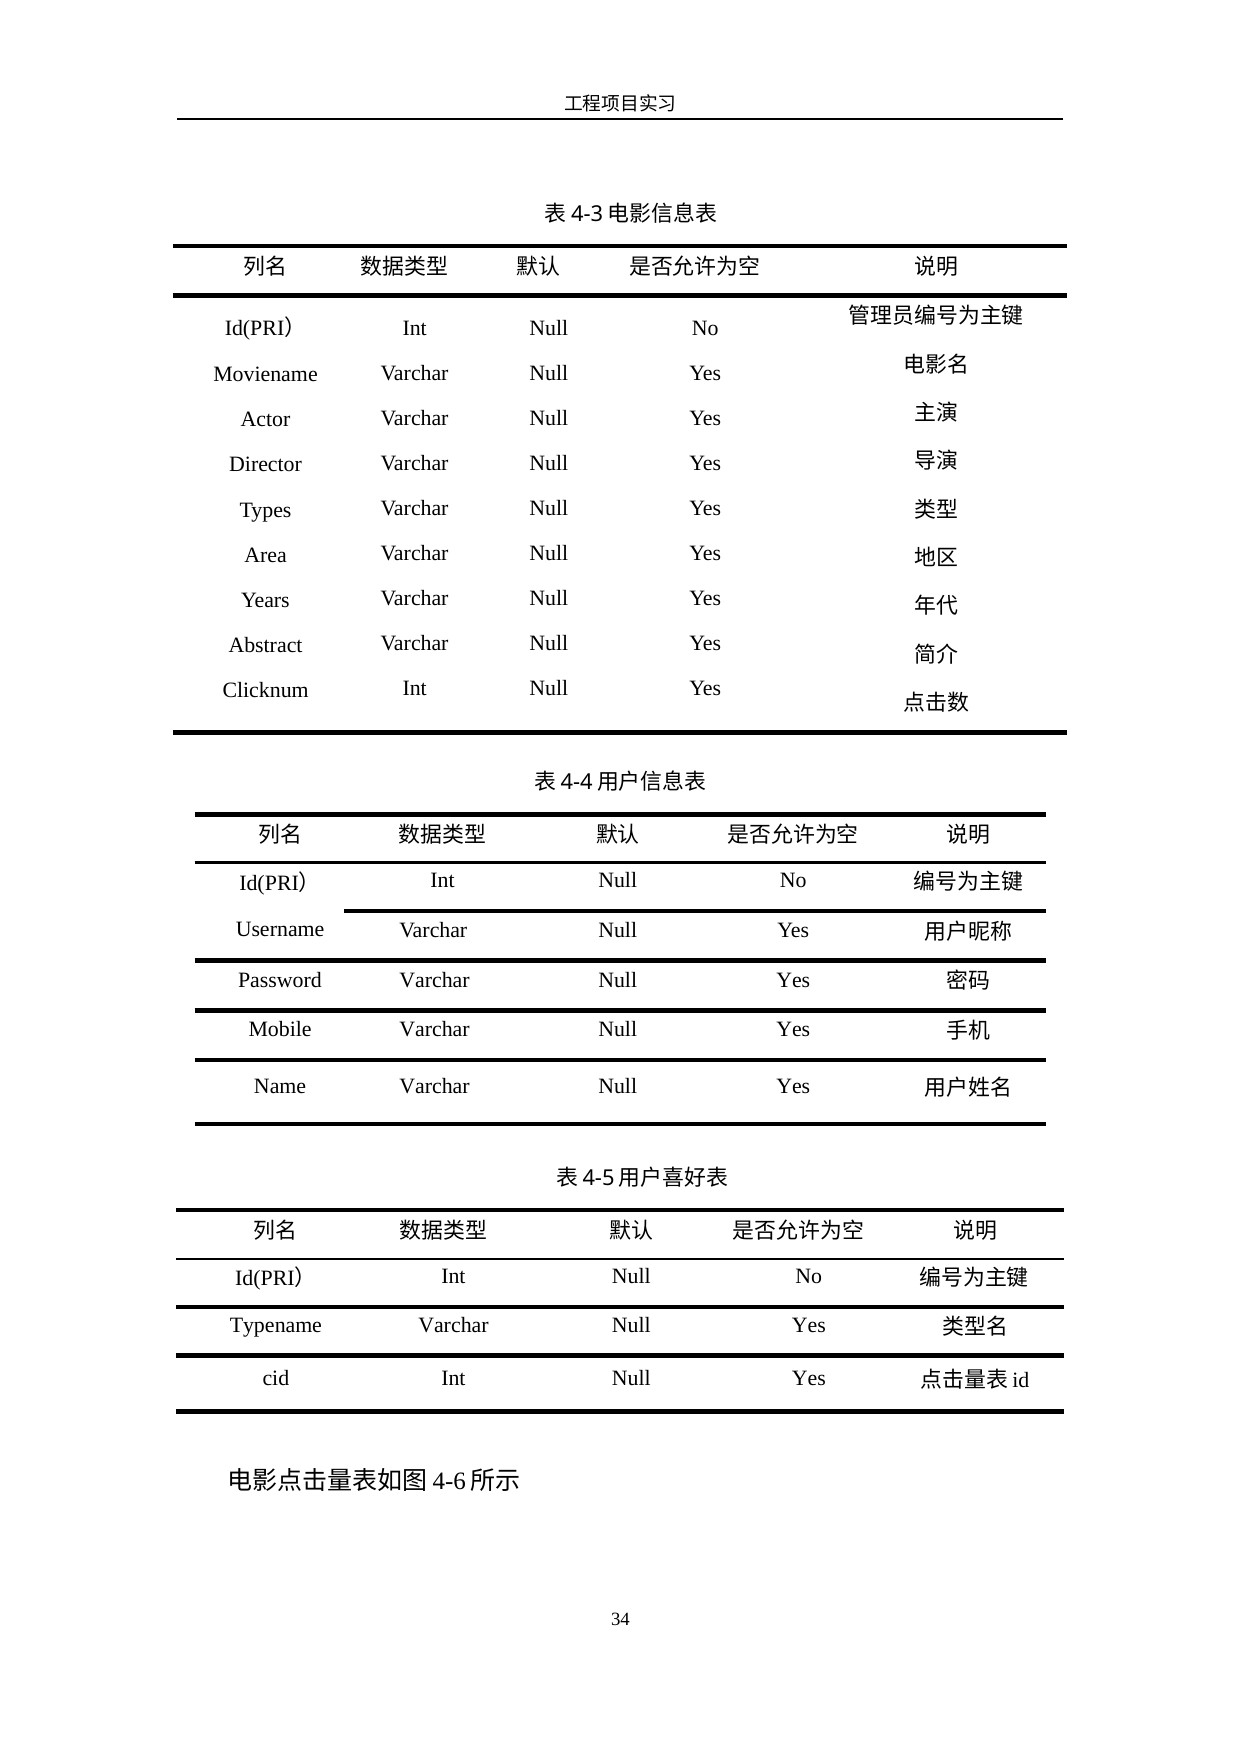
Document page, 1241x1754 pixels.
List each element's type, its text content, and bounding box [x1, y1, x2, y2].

table_cell No [709, 1260, 887, 1304]
table_cell Password [195, 963, 344, 1008]
text 表4-4用户信息表 [177, 764, 1063, 796]
table_cell No [695, 864, 870, 908]
table_cell Name [195, 1062, 344, 1121]
table_cell Varchar [344, 1013, 519, 1058]
table_header 默认 [520, 817, 695, 861]
table_header 数据类型 [344, 817, 519, 861]
table_header 说明 [784, 248, 1067, 293]
table_header 数据类型 [337, 248, 471, 293]
table_cell Id(PRI） Username [195, 864, 344, 958]
table_cell Int [354, 1358, 532, 1409]
table_cell No Yes Yes Yes Yes Yes Yes Yes Yes [605, 298, 784, 730]
table_cell Varchar [354, 1309, 532, 1353]
table_header 数据类型 [354, 1212, 532, 1257]
table_cell Id(PRI） [176, 1260, 354, 1304]
table_cell Int [354, 1260, 532, 1304]
table_cell 管理员编号为主键 电影名 主演 导演 类型 地区 年代 简介 点击数 [784, 298, 1067, 730]
table_cell Null [520, 913, 695, 958]
table_header 是否允许为空 [709, 1212, 887, 1257]
table_cell Int Varchar Varchar Varchar Varchar Varchar Varchar Varchar Int [337, 298, 471, 730]
table_cell Null [520, 1062, 695, 1121]
table_cell Int [344, 864, 519, 908]
table_cell Null [520, 864, 695, 908]
table_cell Yes [709, 1358, 887, 1409]
table_cell Yes [695, 1062, 870, 1121]
table_cell 用户姓名 [870, 1062, 1046, 1121]
table_cell Null Null Null Null Null Null Null Null Null [471, 298, 605, 730]
table_cell Null [532, 1358, 709, 1409]
table_header 是否允许为空 [695, 817, 870, 861]
text 电影点击量表如图4-6所示 [177, 1446, 1063, 1511]
table_cell 点击量表id [887, 1358, 1064, 1409]
table_cell Yes [695, 913, 870, 958]
table_cell 编号为主键 [887, 1260, 1064, 1304]
text 表4-3电影信息表 [177, 196, 1063, 228]
table_header 说明 [870, 817, 1046, 861]
table_cell Varchar [344, 913, 519, 958]
table_cell Mobile [195, 1013, 344, 1058]
table_header 是否允许为空 [605, 248, 784, 293]
table_cell 类型名 [887, 1309, 1064, 1353]
table_cell Null [532, 1309, 709, 1353]
table_cell Varchar [344, 963, 519, 1008]
table_cell Yes [709, 1309, 887, 1353]
table_header 默认 [532, 1212, 709, 1257]
table_header 说明 [887, 1212, 1064, 1257]
table_header 列名 [195, 817, 344, 861]
table_cell Id(PRI） Moviename Actor Director Types Area Years Abstract Clicknum [173, 298, 337, 730]
table_cell 密码 [870, 963, 1046, 1008]
table_cell cid [176, 1358, 354, 1409]
table_cell 用户昵称 [870, 913, 1046, 958]
table_cell Typename [176, 1309, 354, 1353]
table_cell Null [520, 1013, 695, 1058]
table_cell Null [520, 963, 695, 1008]
table_cell 手机 [870, 1013, 1046, 1058]
table_header 列名 [173, 248, 337, 293]
text 表4-5用户喜好表 [177, 1160, 1063, 1192]
table_cell Varchar [344, 1062, 519, 1121]
table_cell Yes [695, 963, 870, 1008]
table_cell Null [532, 1260, 709, 1304]
table_header 列名 [176, 1212, 354, 1257]
table_header 默认 [471, 248, 605, 293]
table_cell Yes [695, 1013, 870, 1058]
table_cell 编号为主键 [870, 864, 1046, 908]
